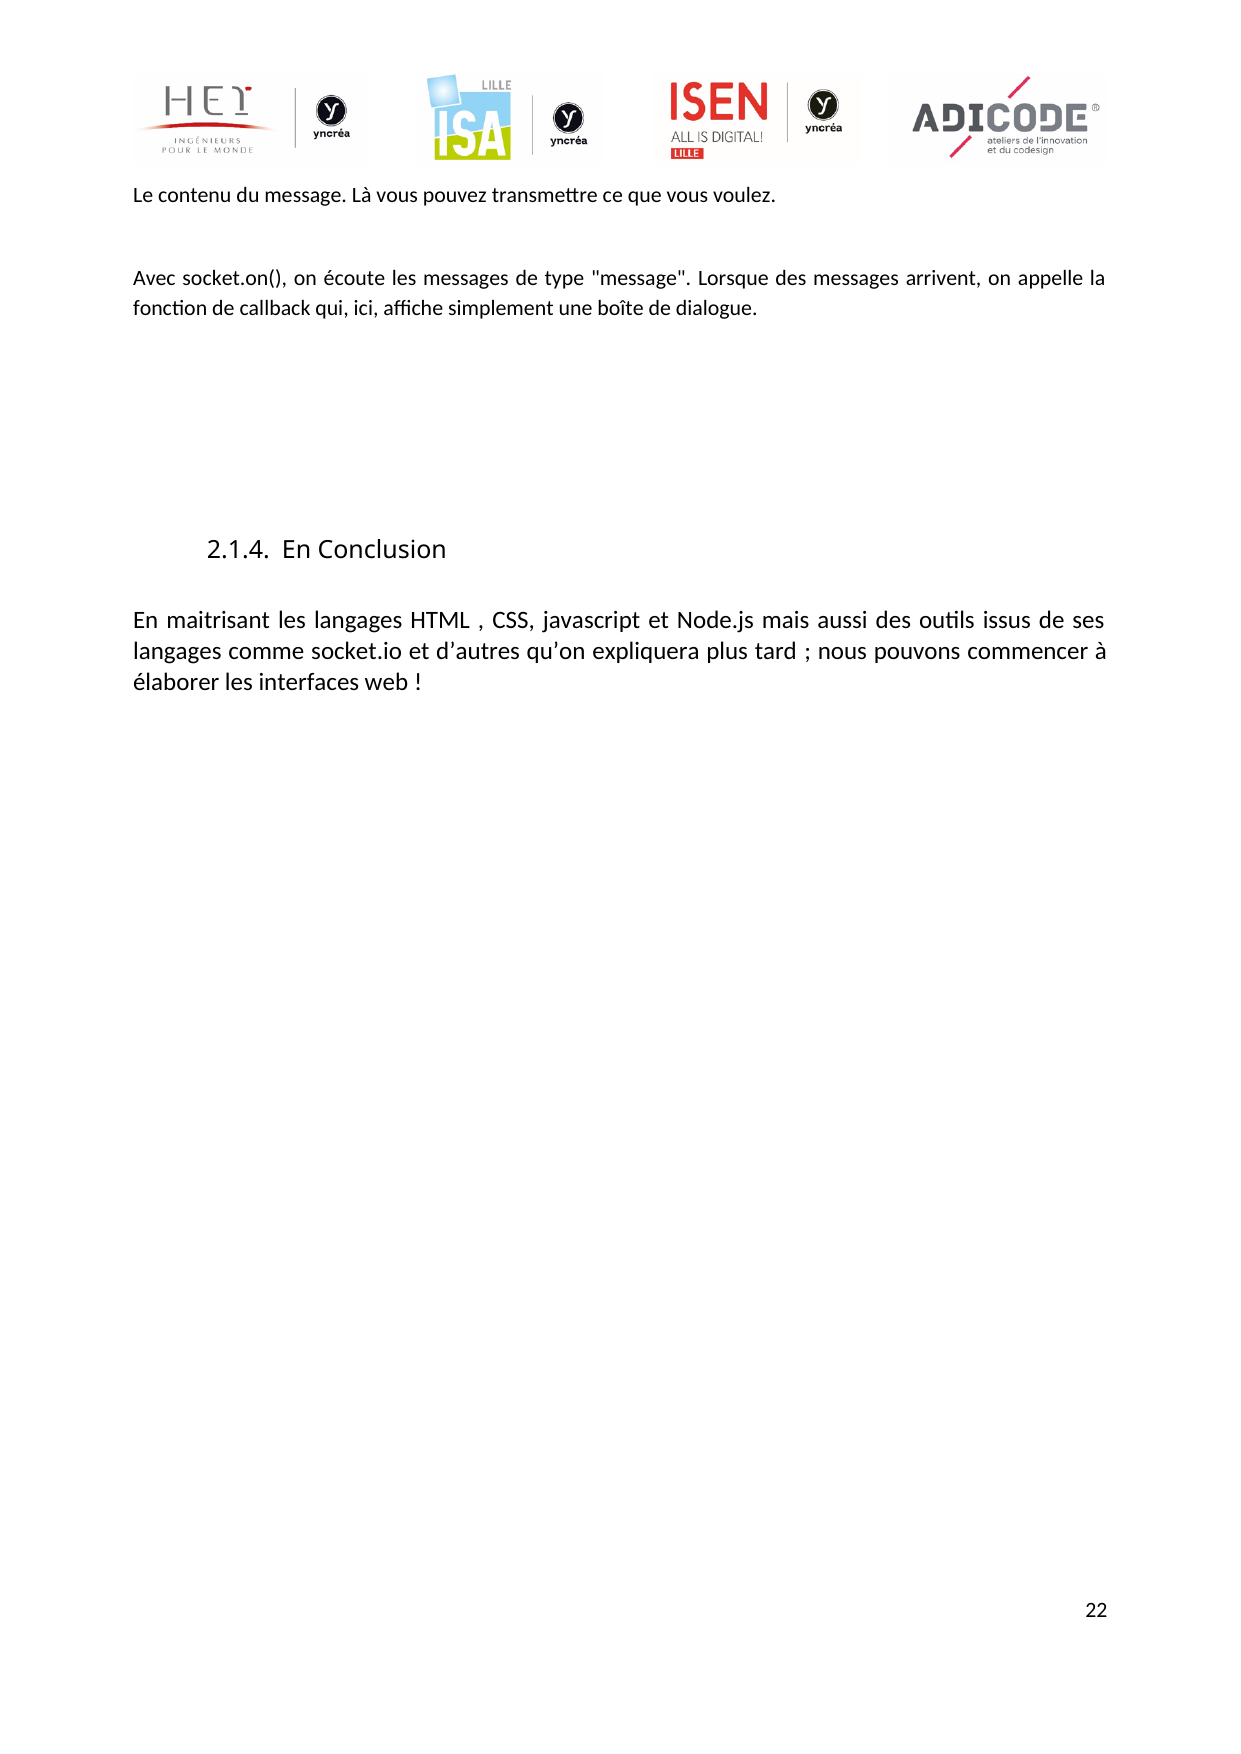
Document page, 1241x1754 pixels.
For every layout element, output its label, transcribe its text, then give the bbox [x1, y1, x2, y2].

subtitle En Conclusion [207, 531, 1107, 565]
picture [132, 73, 1108, 166]
text Le contenu du message. Là vous pouvez transmettre ce que vous voulez. [133, 181, 1107, 208]
text En maitrisant les langages HTML , CSS, javascript et Node.js mais aussi des outils issus de ses langages comme socket.io et d’autres qu’on expliquera plus tard ; nous pouvons commencer à élaborer les interfaces web ! [133, 604, 1107, 696]
text Avec socket.on(), on écoute les messages de type "message". Lorsque des messages arrivent, on appelle la fonction de callback qui, ici, affiche simplement une boîte de dialogue. [133, 291, 1107, 320]
